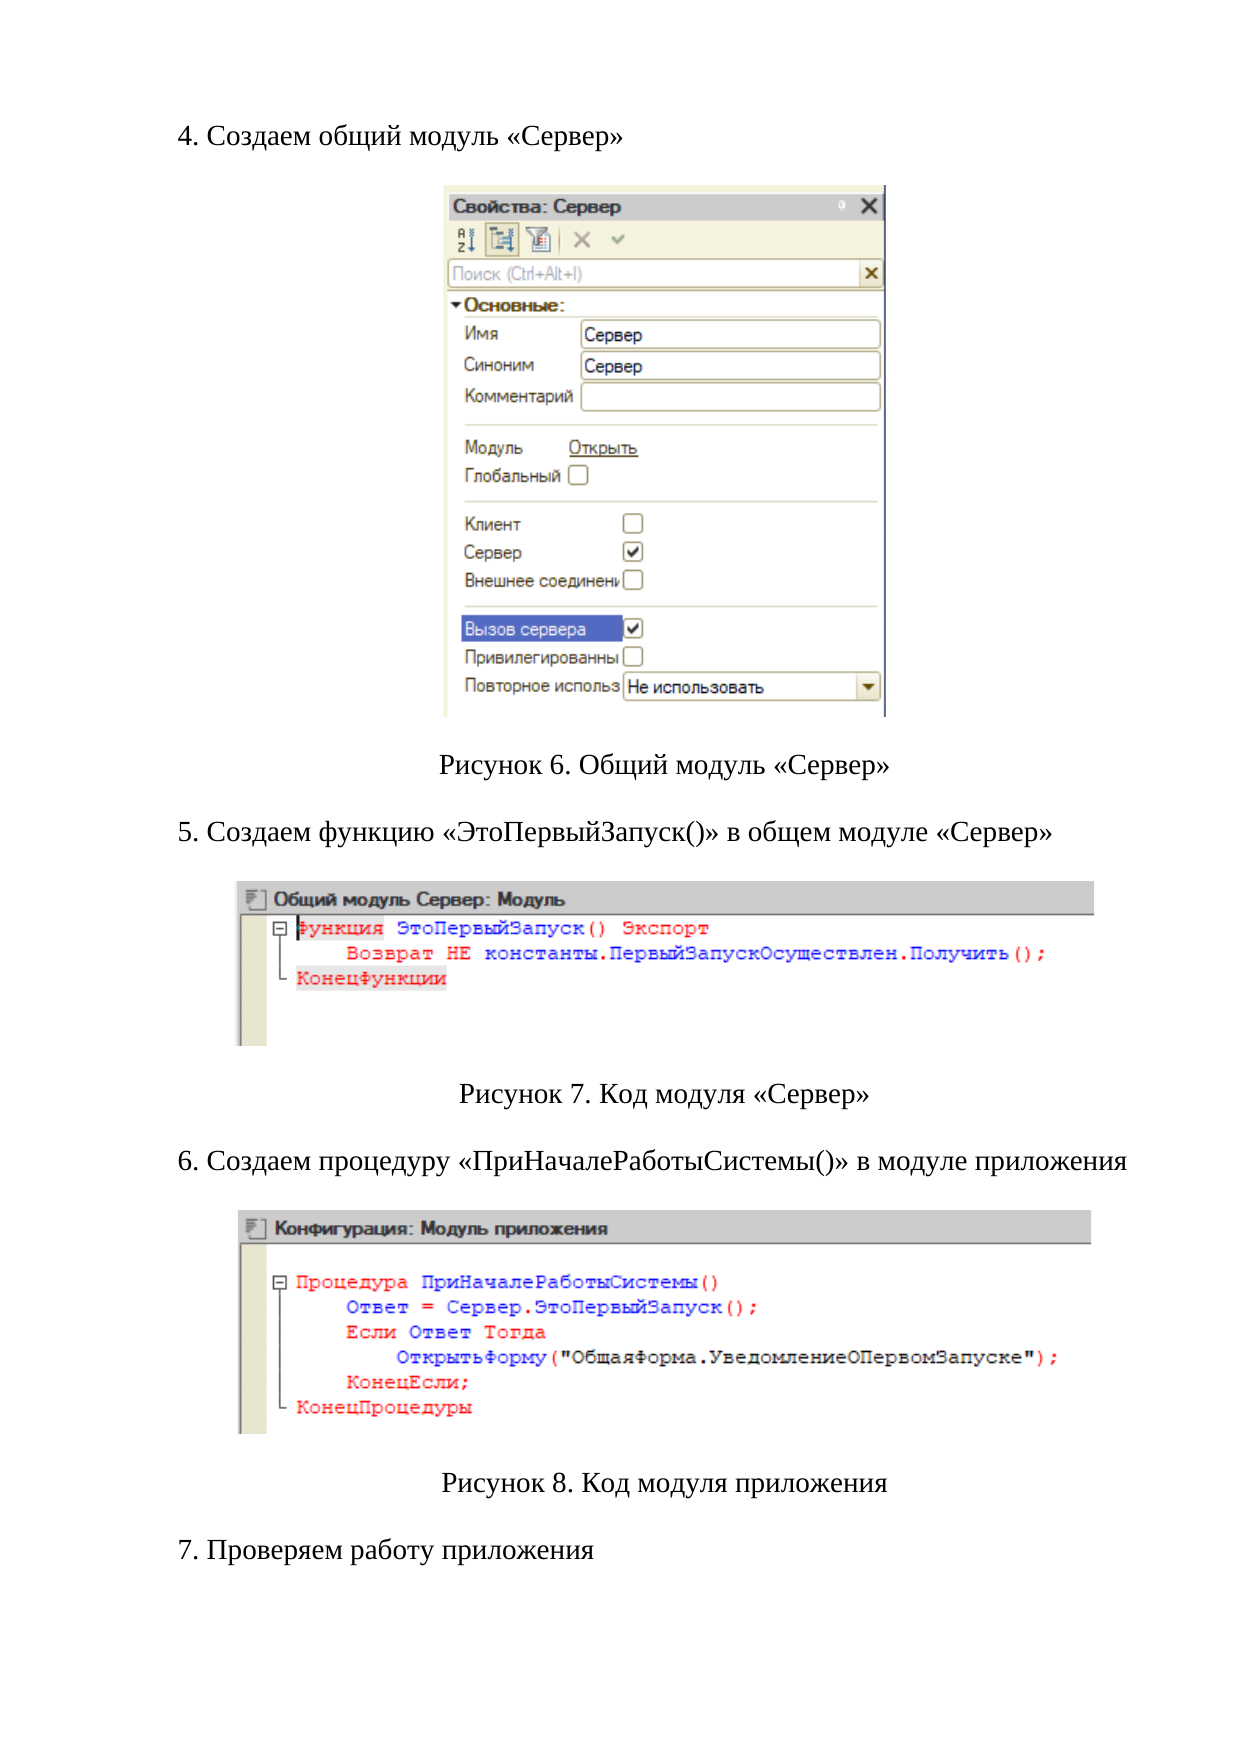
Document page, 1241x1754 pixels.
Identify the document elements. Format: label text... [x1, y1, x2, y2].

text 5. Создаем функцию «ЭтоПервыйЗапуск()» в общем модуле «Сервер» [177, 814, 1152, 848]
picture [443, 185, 886, 717]
text 7. Проверяем работу приложения [177, 1532, 1152, 1566]
text Рисунок 6. Общий модуль «Сервер» [177, 747, 1152, 781]
picture [237, 1210, 1092, 1434]
picture [234, 881, 1095, 1046]
text 4. Создаем общий модуль «Сервер» [177, 118, 1152, 152]
text Рисунок 7. Код модуля «Сервер» [177, 1077, 1152, 1110]
text Рисунок 8. Код модуля приложения [177, 1465, 1152, 1498]
text 6. Создаем процедуру «ПриНачалеРаботыСистемы()» в модуле приложения [177, 1143, 1152, 1177]
